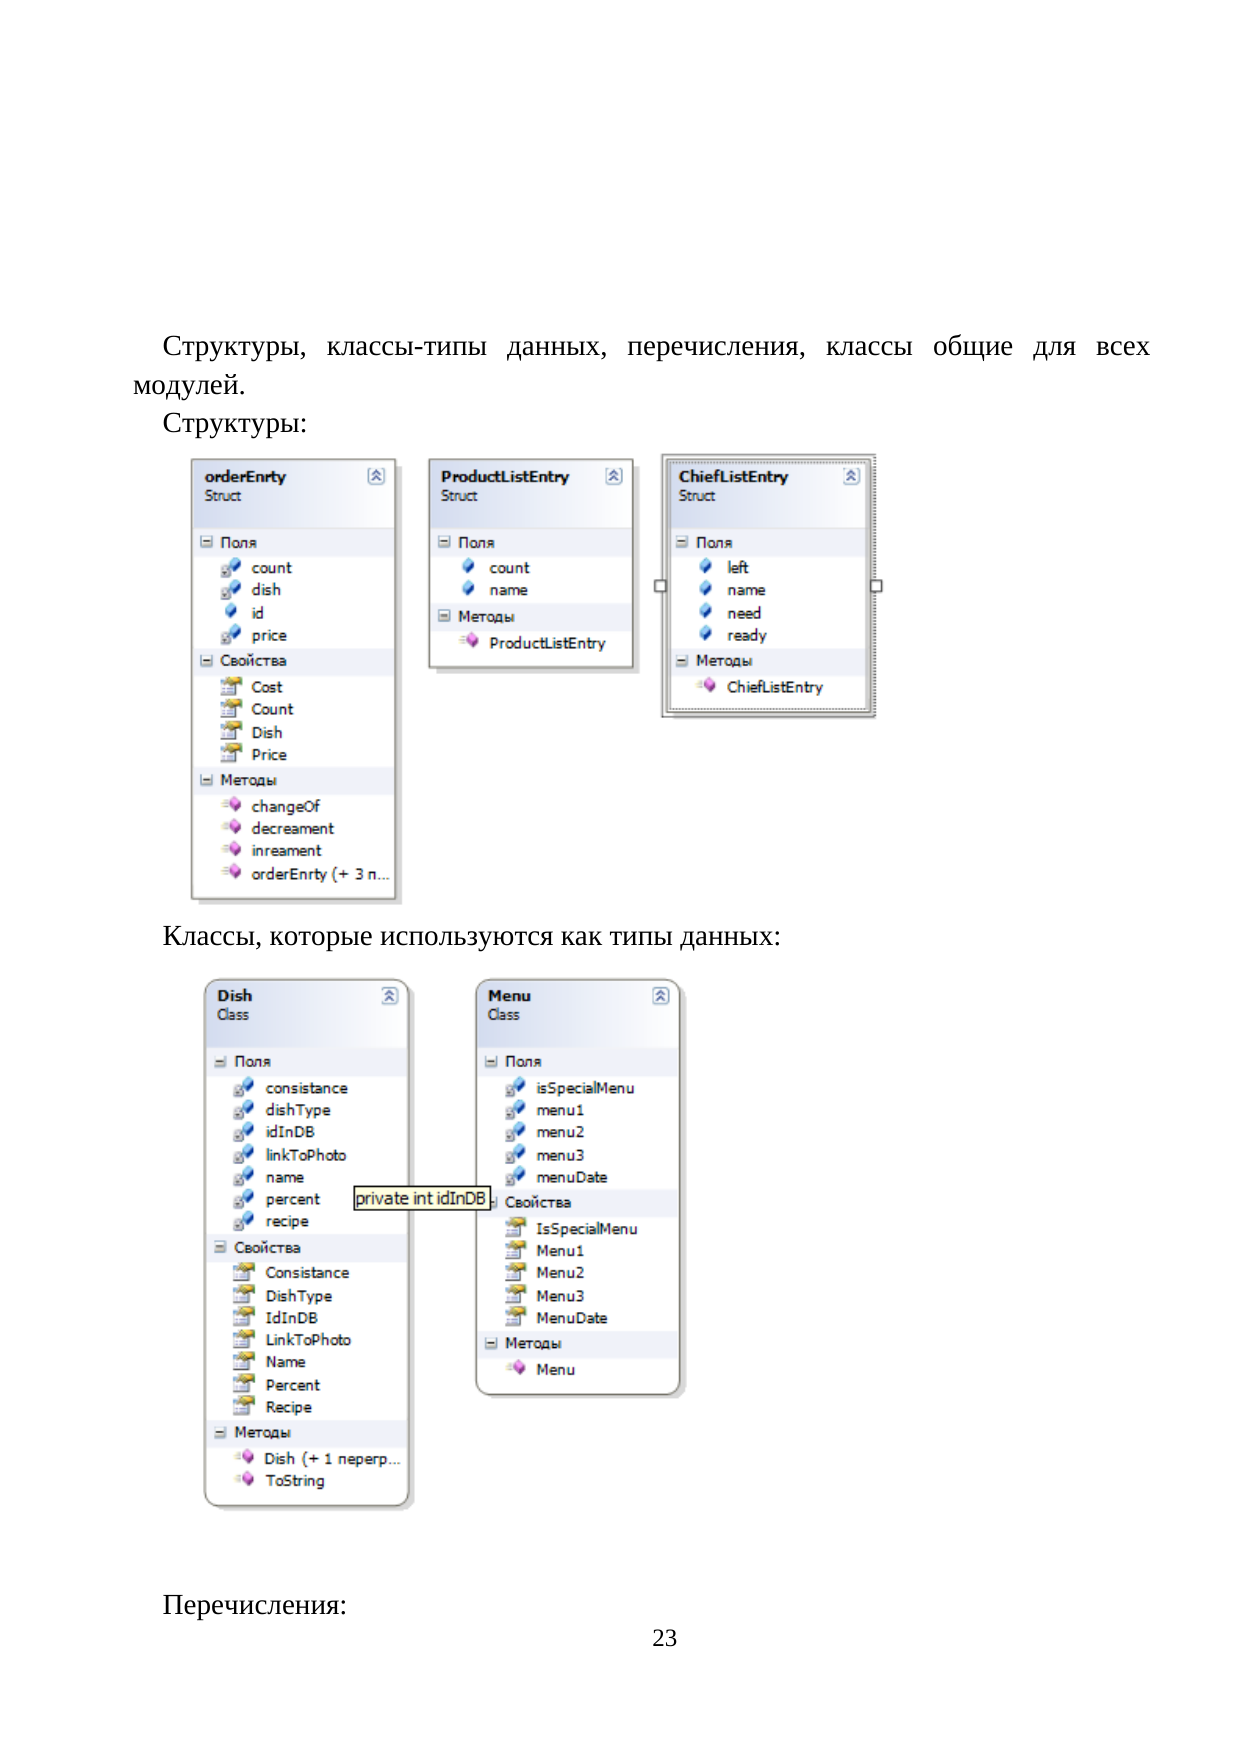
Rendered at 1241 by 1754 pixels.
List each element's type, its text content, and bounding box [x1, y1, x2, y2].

text Классы, которые используются как типы данных: [133, 918, 1152, 952]
picture [177, 956, 687, 1530]
text Структуры: [133, 406, 1152, 439]
text Структуры, классы-типы данных, перечисления, классы общие для всех модулей. [133, 328, 1152, 401]
picture [177, 444, 928, 919]
text Перечисления: [133, 1587, 1152, 1621]
